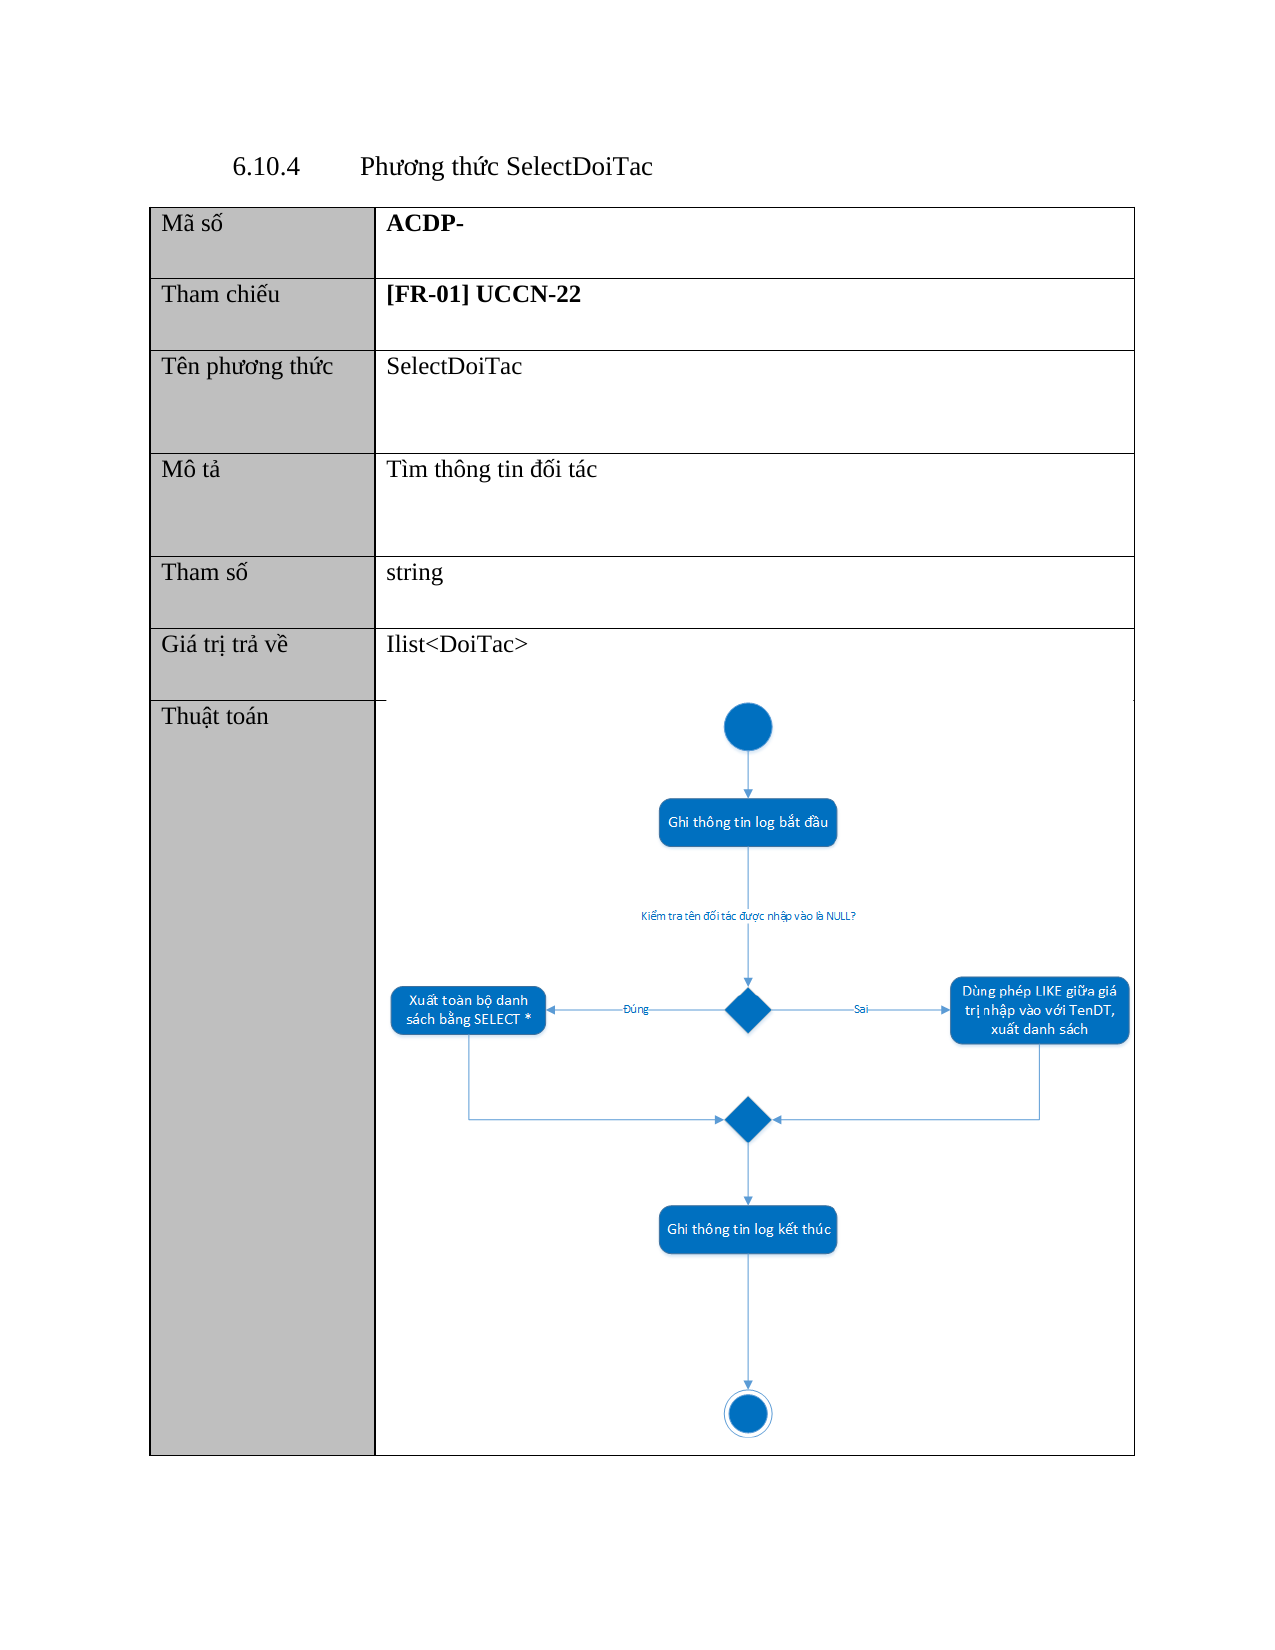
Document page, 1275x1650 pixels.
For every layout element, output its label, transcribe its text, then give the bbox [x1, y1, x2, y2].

table_header Mã số [151, 208, 374, 278]
table_cell Giá trị trả về [151, 629, 374, 700]
table_cell Tham số [151, 557, 374, 628]
picture [386, 700, 1134, 1438]
table_cell [376, 701, 1134, 1455]
table_cell string [376, 557, 1134, 628]
table_cell Thuật toán [151, 701, 374, 1455]
table_cell Mô tả [151, 454, 374, 556]
table_cell Tham chiếu [151, 279, 374, 350]
table_cell SelectDoiTac [376, 351, 1134, 453]
list Phương thức SelectDoiTac [300, 150, 1125, 181]
table_cell Tên phương thức [151, 351, 374, 453]
table_cell [FR-01] UCCN-22 [376, 279, 1134, 350]
table_header ACDP- [376, 208, 1134, 278]
table_cell Tìm thông tin đối tác [376, 454, 1134, 556]
table_cell Ilist<DoiTac> [376, 629, 1134, 700]
